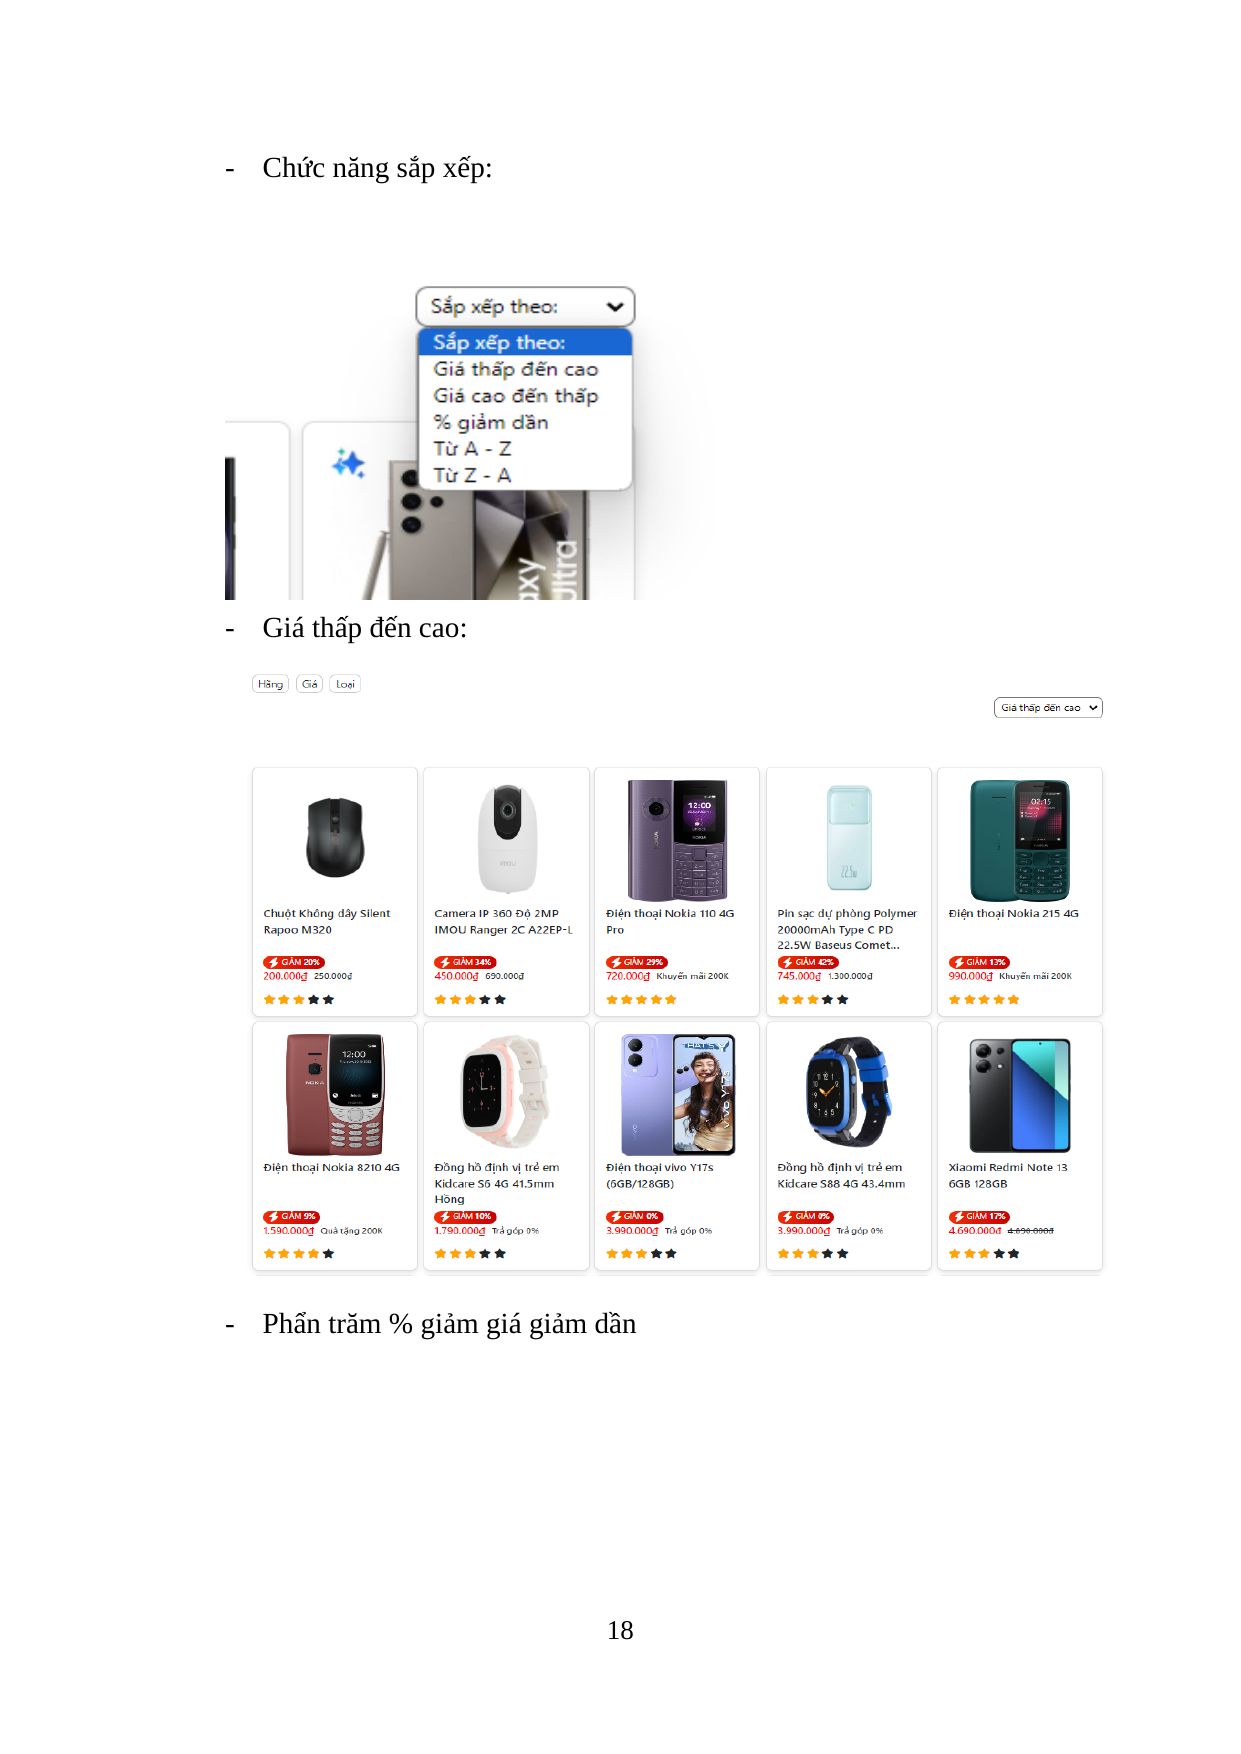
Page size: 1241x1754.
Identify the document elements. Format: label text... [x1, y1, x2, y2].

list Giá thấp đến cao: [225, 610, 1090, 643]
list Chức năng sắp xếp: [225, 150, 1090, 183]
picture [225, 202, 792, 600]
list Phẩn trăm % giảm giá giảm dần [225, 1306, 1090, 1340]
picture [225, 662, 1133, 1276]
